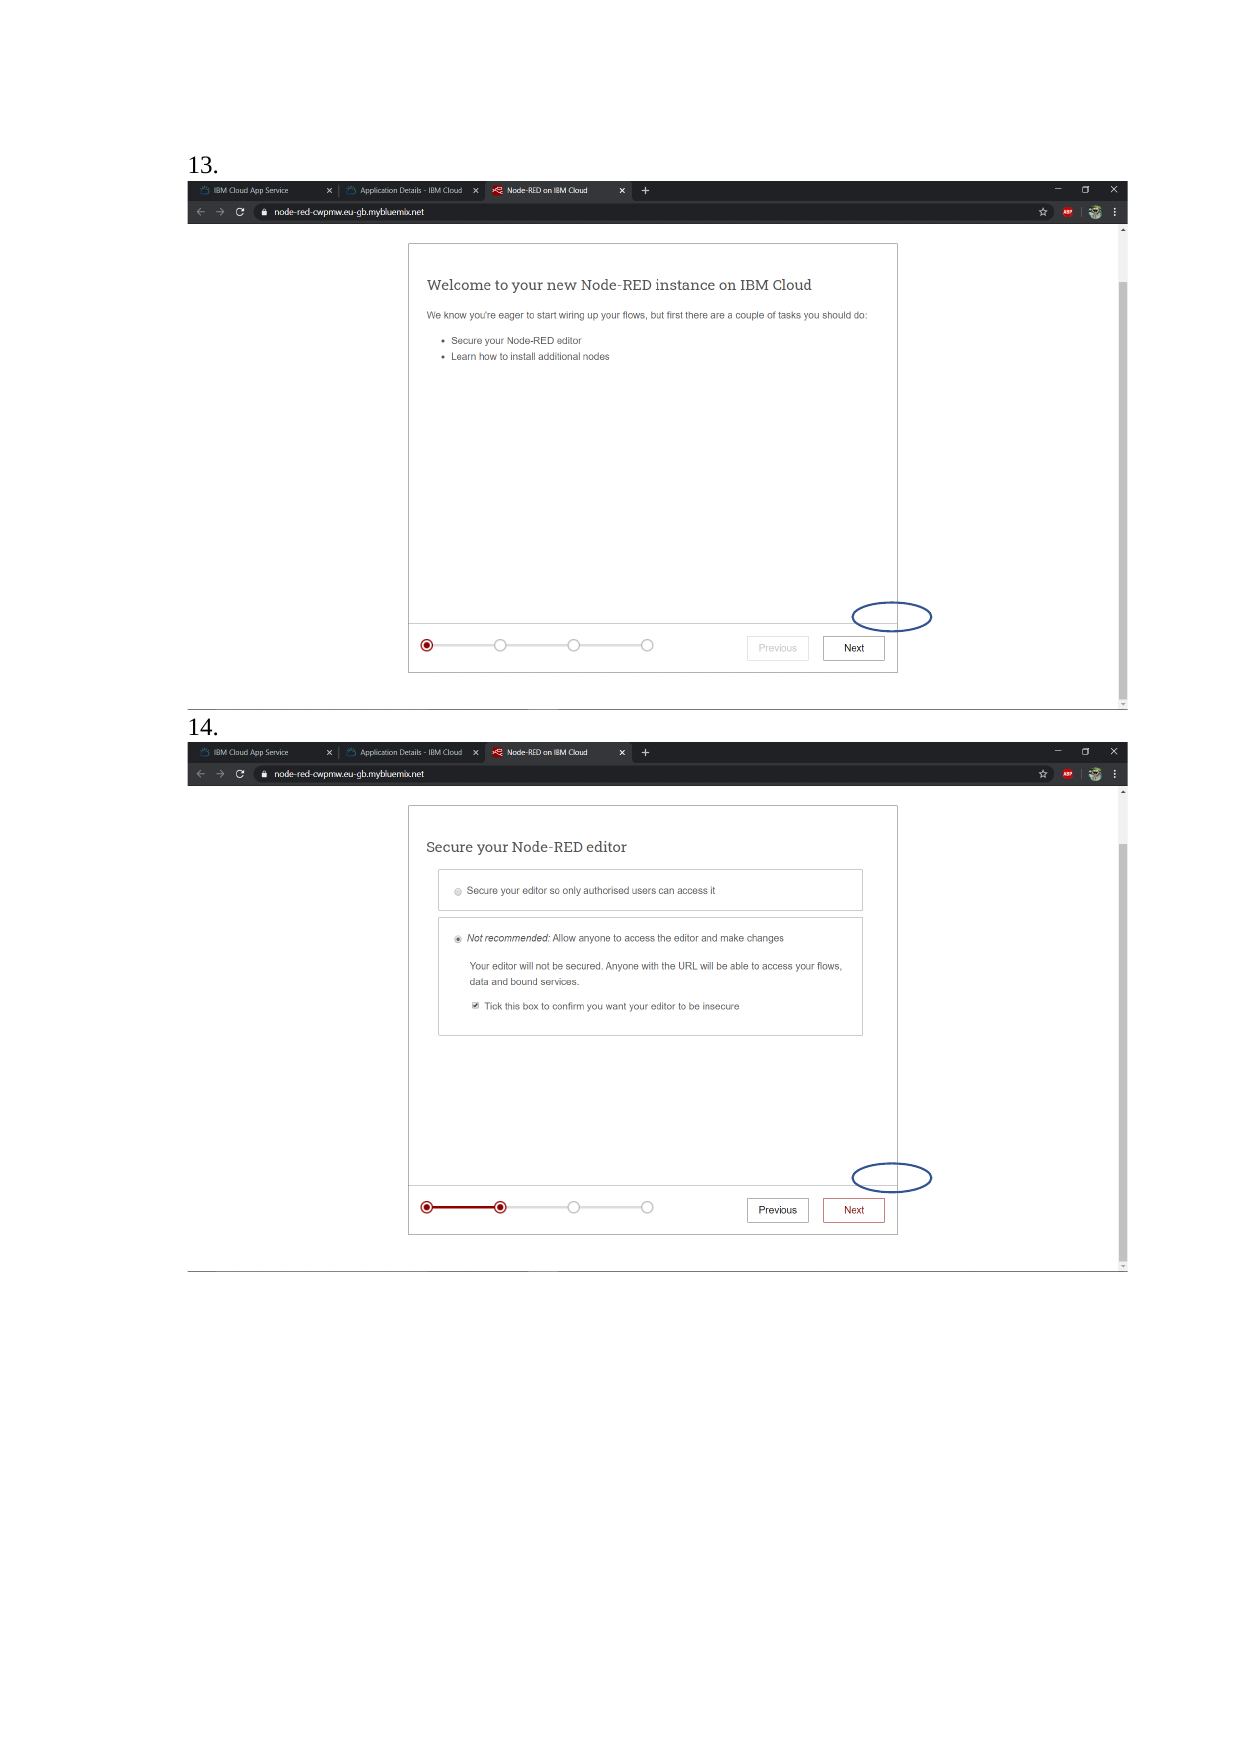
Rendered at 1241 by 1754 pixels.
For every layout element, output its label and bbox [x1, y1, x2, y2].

picture [187, 742, 1128, 1272]
picture [187, 181, 1128, 710]
